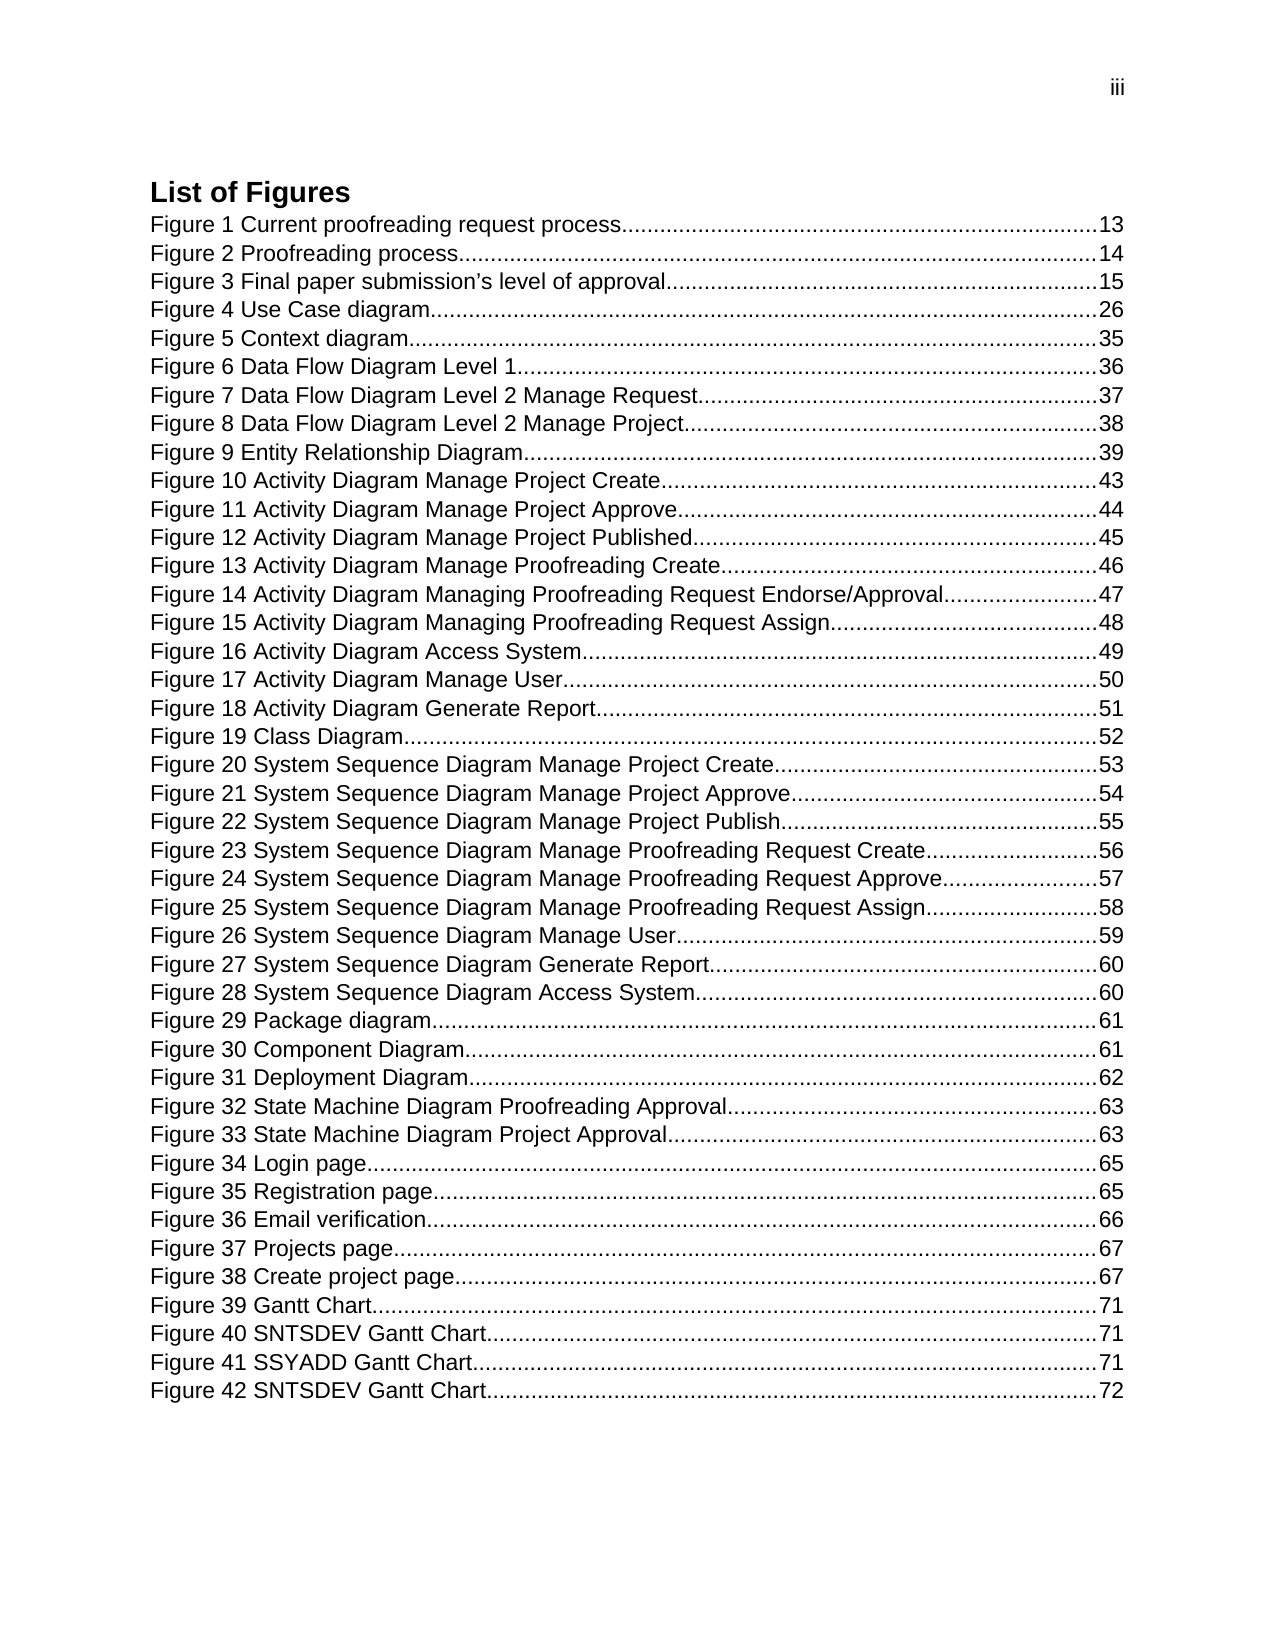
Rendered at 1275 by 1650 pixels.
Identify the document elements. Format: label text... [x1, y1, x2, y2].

subtitle List of Figures [150, 175, 1125, 208]
text Figure 3 Final paper submission’s level of approval 15 [150, 268, 1125, 294]
text Figure 12 Activity Diagram Manage Project Published 45 [150, 524, 1125, 550]
text Figure 22 System Sequence Diagram Manage Project Publish 55 [150, 808, 1125, 835]
text Figure 31 Deployment Diagram 62 [150, 1064, 1125, 1091]
text Figure 7 Data Flow Diagram Level 2 Manage Request 37 [150, 382, 1125, 408]
text Figure 41 SSYADD Gantt Chart 71 [150, 1349, 1125, 1375]
text Figure 29 Package diagram 61 [150, 1007, 1125, 1034]
text Figure 17 Activity Diagram Manage User 50 [150, 666, 1125, 692]
text Figure 21 System Sequence Diagram Manage Project Approve 54 [150, 780, 1125, 806]
text Figure 28 System Sequence Diagram Access System 60 [150, 979, 1125, 1005]
text Figure 2 Proofreading process 14 [150, 239, 1125, 266]
text Figure 38 Create project page 67 [150, 1263, 1125, 1290]
text Figure 40 SNTSDEV Gantt Chart 71 [150, 1320, 1125, 1347]
text Figure 25 System Sequence Diagram Manage Proofreading Request Assign 58 [150, 894, 1125, 920]
text Figure 13 Activity Diagram Manage Proofreading Create 46 [150, 552, 1125, 579]
text Figure 18 Activity Diagram Generate Report 51 [150, 694, 1125, 721]
text Figure 23 System Sequence Diagram Manage Proofreading Request Create 56 [150, 837, 1125, 863]
text Figure 32 State Machine Diagram Proofreading Approval 63 [150, 1093, 1125, 1119]
text Figure 39 Gantt Chart 71 [150, 1292, 1125, 1318]
text Figure 8 Data Flow Diagram Level 2 Manage Project 38 [150, 410, 1125, 437]
text Figure 4 Use Case diagram 26 [150, 296, 1125, 323]
text Figure 14 Activity Diagram Managing Proofreading Request Endorse/Approval 47 [150, 581, 1125, 607]
text Figure 1 Current proofreading request process 13 [150, 211, 1125, 237]
text Figure 42 SNTSDEV Gantt Chart 72 [150, 1377, 1125, 1403]
text Figure 15 Activity Diagram Managing Proofreading Request Assign 48 [150, 609, 1125, 636]
text Figure 30 Component Diagram 61 [150, 1036, 1125, 1062]
text Figure 5 Context diagram 35 [150, 325, 1125, 351]
text Figure 33 State Machine Diagram Project Approval 63 [150, 1121, 1125, 1147]
text Figure 9 Entity Relationship Diagram 39 [150, 439, 1125, 465]
text Figure 19 Class Diagram 52 [150, 723, 1125, 749]
text Figure 27 System Sequence Diagram Generate Report 60 [150, 951, 1125, 977]
text Figure 10 Activity Diagram Manage Project Create 43 [150, 467, 1125, 493]
text Figure 6 Data Flow Diagram Level 1 36 [150, 353, 1125, 380]
text Figure 37 Projects page 67 [150, 1235, 1125, 1261]
text Figure 36 Email verification 66 [150, 1206, 1125, 1233]
text Figure 26 System Sequence Diagram Manage User 59 [150, 922, 1125, 948]
text Figure 35 Registration page 65 [150, 1178, 1125, 1204]
text Figure 20 System Sequence Diagram Manage Project Create 53 [150, 751, 1125, 778]
text Figure 34 Login page 65 [150, 1149, 1125, 1176]
text Figure 11 Activity Diagram Manage Project Approve 44 [150, 496, 1125, 522]
text Figure 16 Activity Diagram Access System 49 [150, 638, 1125, 664]
text Figure 24 System Sequence Diagram Manage Proofreading Request Approve 57 [150, 865, 1125, 892]
